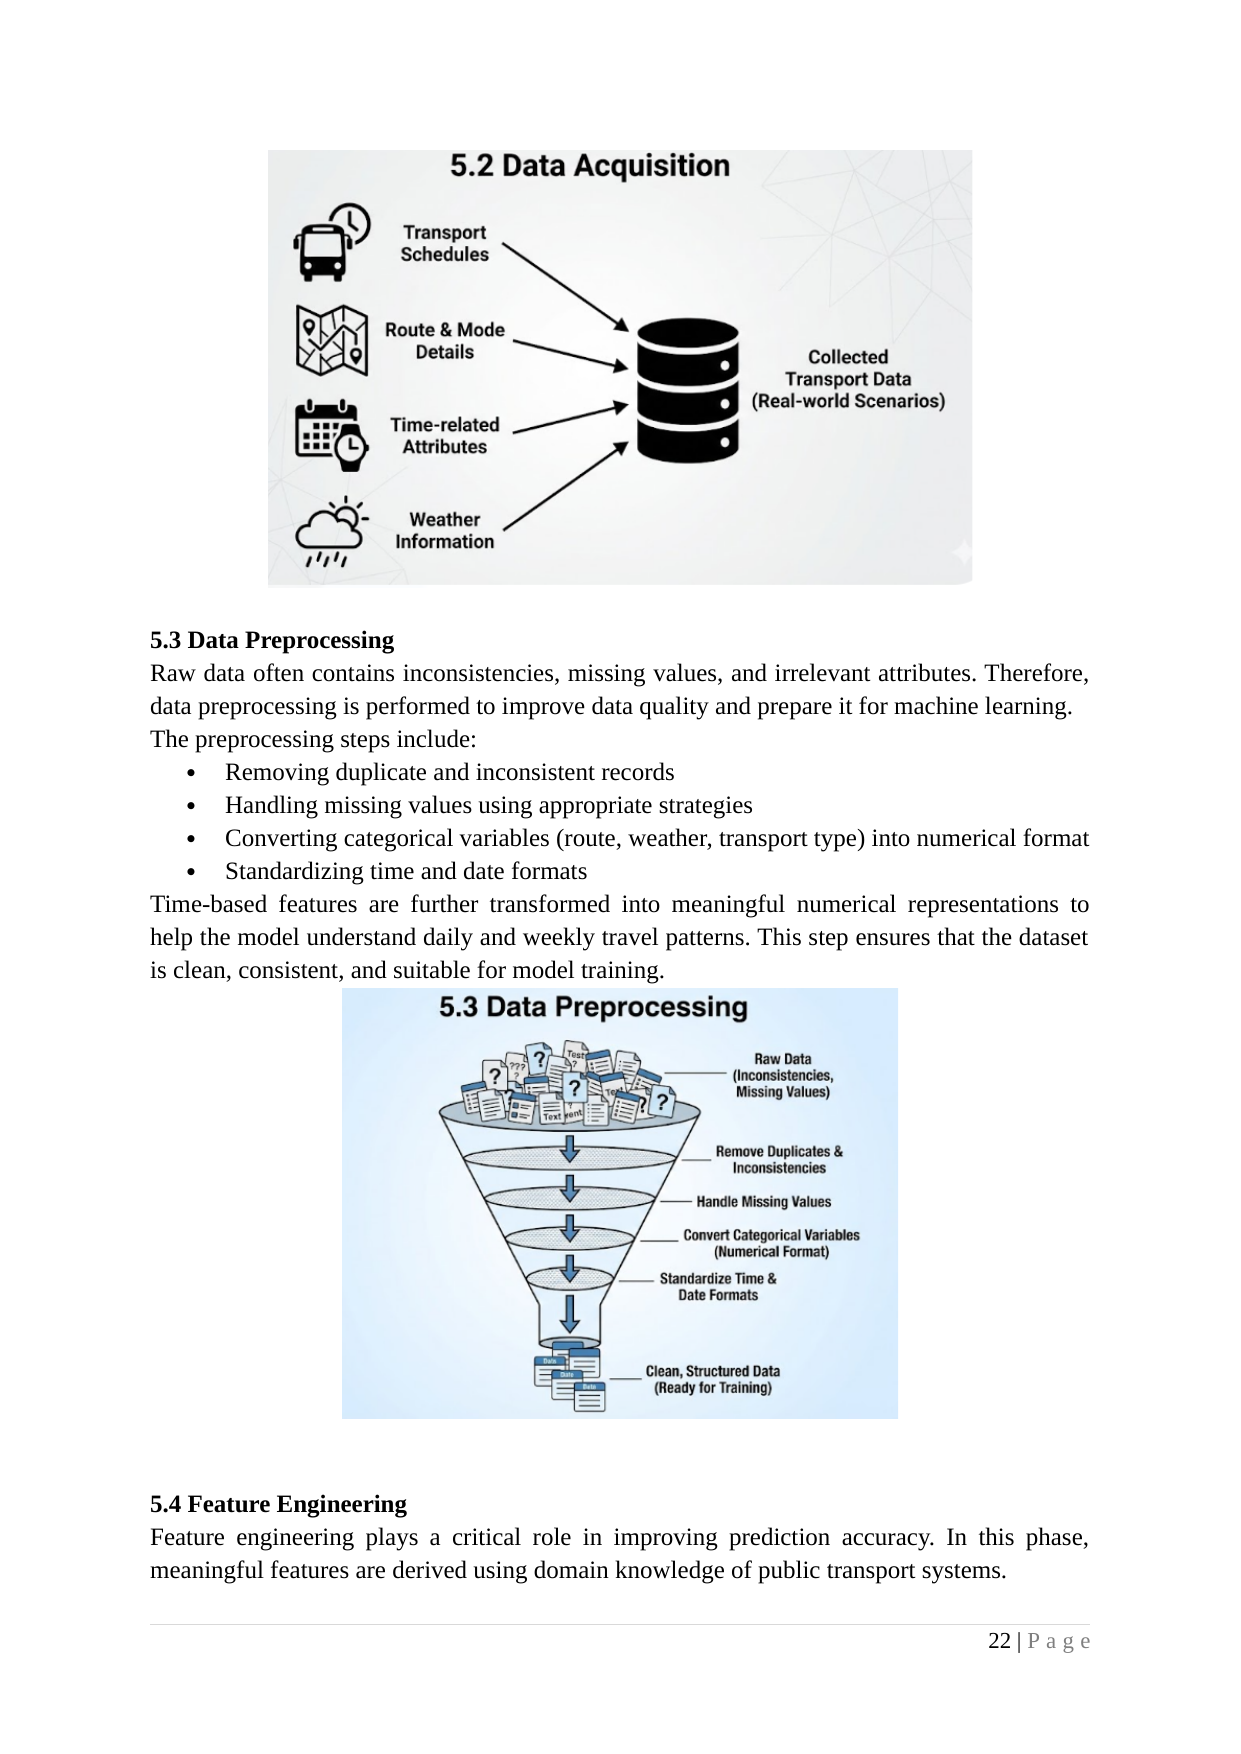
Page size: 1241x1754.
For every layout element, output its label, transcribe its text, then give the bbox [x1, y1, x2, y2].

text 5.4 Feature Engineering [150, 1489, 1090, 1518]
text Raw data often contains inconsistencies, missing values, and irrelevant attributes. Therefore, data preprocessing is performed to improve data quality and prepare it for machine learning. [150, 658, 1090, 720]
text Feature engineering plays a critical role in improving prediction accuracy. In this phase, meaningful features are derived using domain knowledge of public transport systems. [150, 1522, 1090, 1584]
list Standardizing time and date formats [187, 856, 1090, 885]
picture [268, 150, 973, 588]
list Converting categorical variables (route, weather, transport type) into numerical format [187, 823, 1090, 852]
list Removing duplicate and inconsistent records [187, 757, 1090, 786]
text Time-based features are further transformed into meaningful numerical representations to help the model understand daily and weekly travel patterns. This step ensures that the dataset is clean, consistent, and suitable for model training. [150, 889, 1090, 984]
picture [342, 988, 899, 1419]
list Handling missing values using appropriate strategies [187, 790, 1090, 819]
text 5.3 Data Preprocessing [150, 625, 1090, 654]
text The preprocessing steps include: [150, 724, 1090, 753]
